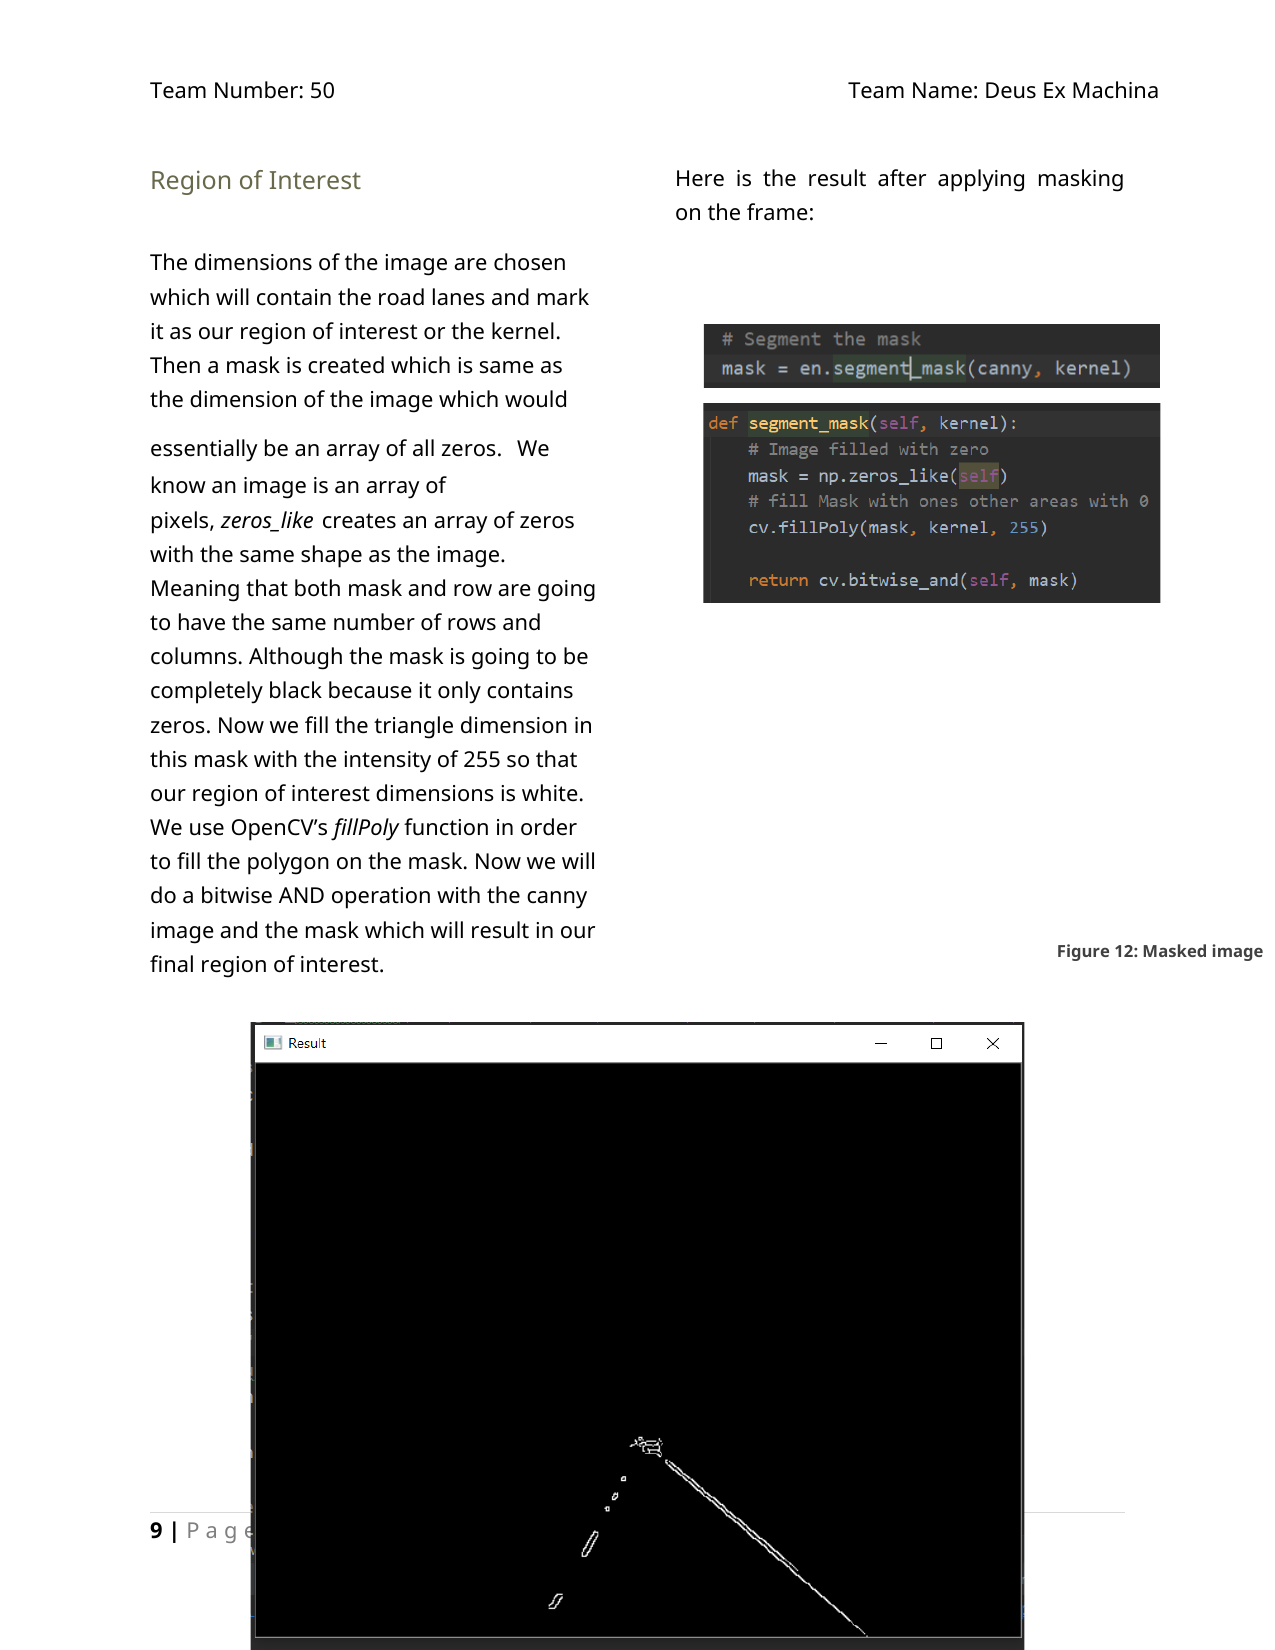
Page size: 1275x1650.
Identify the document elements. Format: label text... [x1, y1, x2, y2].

picture [250, 1022, 1025, 1650]
subtitle Region of Interest [150, 162, 600, 197]
text Here is the result after applying masking on the frame: [675, 162, 1125, 226]
picture [703, 403, 1161, 603]
text The dimensions of the image are chosen which will contain the road lanes and mark it as our region of interest or the kernel. Then a mask is created which is same as the dimension of the image which would essentially be an array of all zeros. We know an image is an array of pixels, zeros_like creates an array of zeros with the same shape as the image. Meaning that both mask and row are going to have the same number of rows and columns. Although the mask is going to be completely black because it only contains zeros. Now we fill the triangle dimension in this mask with the intensity of 255 so that our region of interest dimensions is white. We use OpenCV’s fillPoly function in order to fill the polygon on the mask. Now we will do a bitwise AND operation with the canny image and the mask which will result in our final region of interest. [150, 247, 600, 978]
picture [703, 324, 1160, 388]
